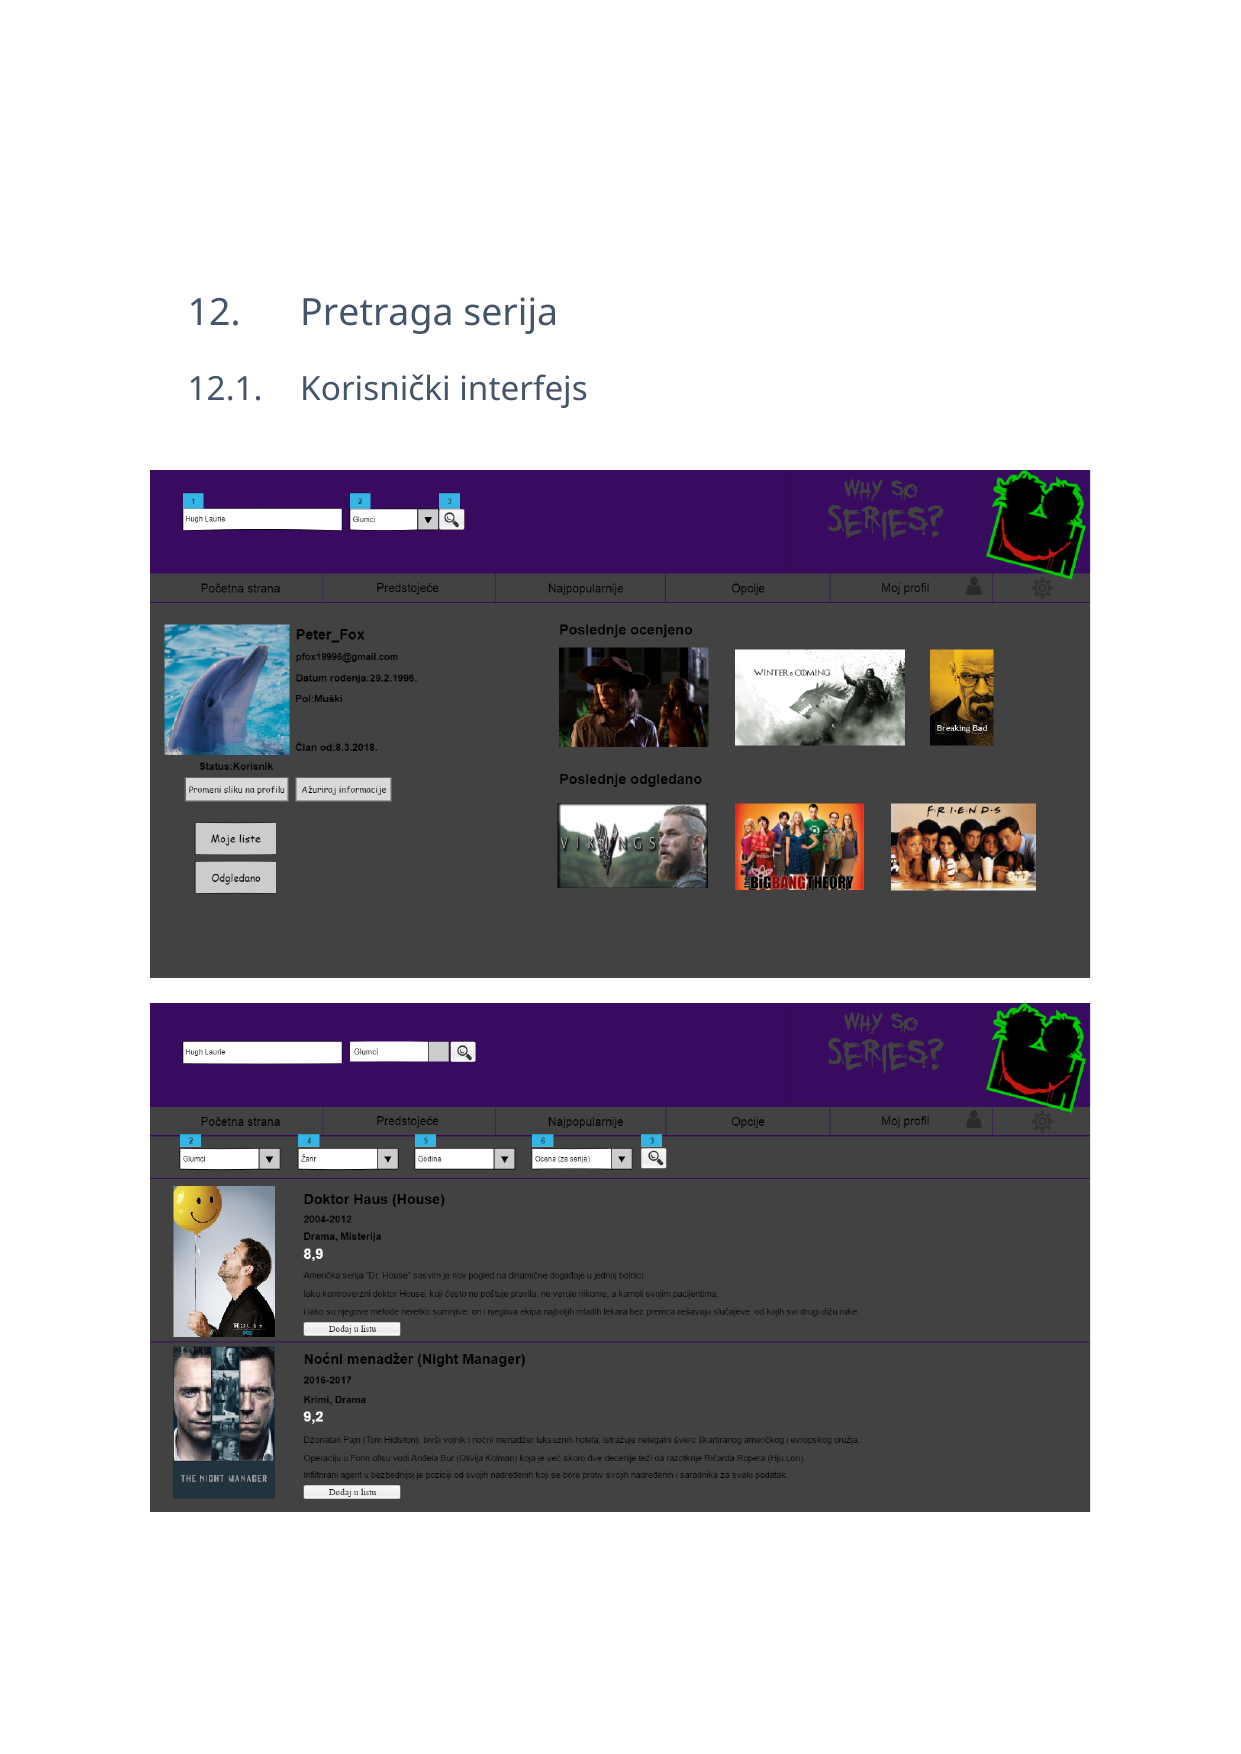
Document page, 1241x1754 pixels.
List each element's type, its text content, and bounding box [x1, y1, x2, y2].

subtitle Pretraga serija [187, 285, 1090, 336]
subtitle Korisnički interfejs [187, 365, 1090, 410]
picture [150, 1003, 1091, 1512]
picture [150, 470, 1091, 978]
